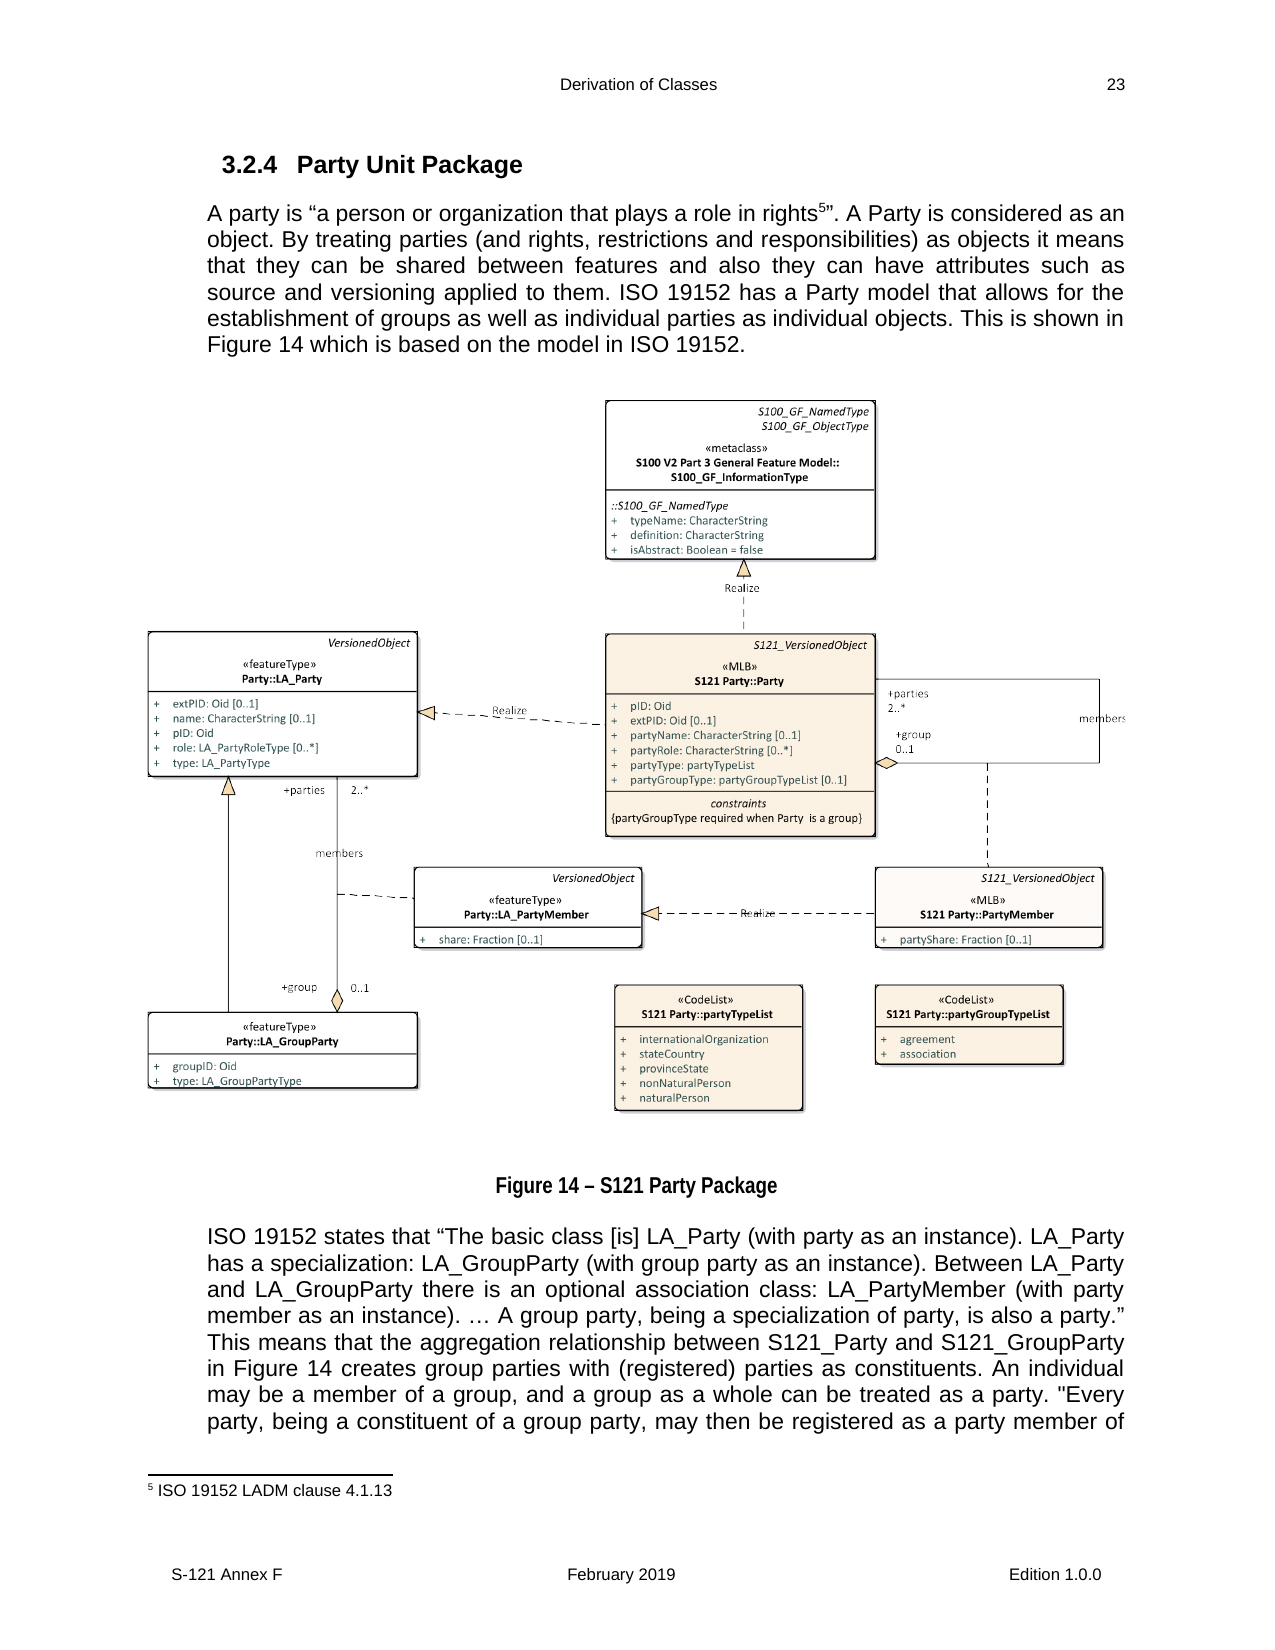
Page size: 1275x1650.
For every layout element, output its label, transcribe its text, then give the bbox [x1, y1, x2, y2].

subtitle Party Unit Package [222, 150, 1125, 179]
picture [147, 400, 1125, 1114]
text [207, 1223, 1125, 1434]
text A party is “a person or organization that plays a role in rights”. A Party is considered as an object. By treating parties (and rights, restrictions and responsibilities) as objects it means that they can be shared between features and also they can have attributes such as source and versioning applied to them. ISO 19152 has a Party model that allows for the establishment of groups as well as individual parties as individual objects. This is shown in Figure 14 which is based on the model in ISO 19152. [207, 199, 1125, 358]
text Figure 14 – S121 Party Package [148, 1172, 1125, 1198]
